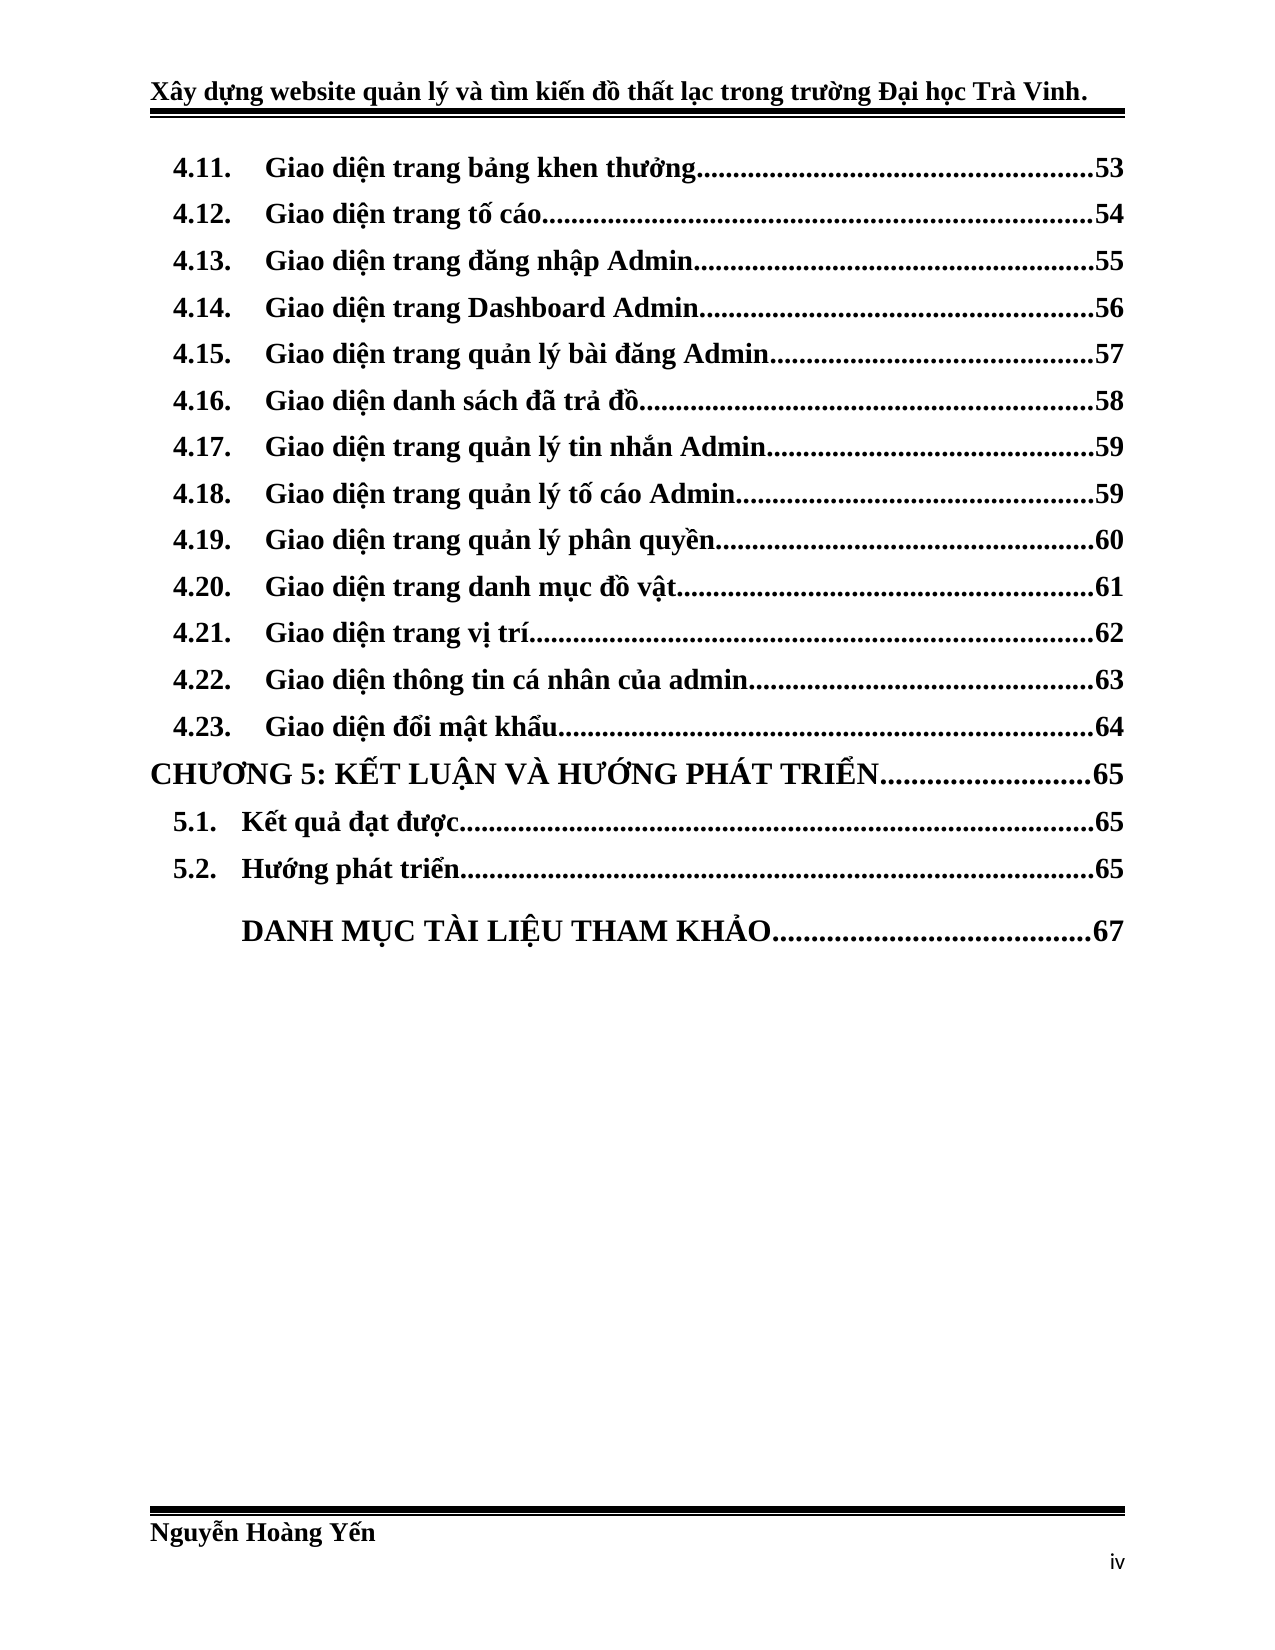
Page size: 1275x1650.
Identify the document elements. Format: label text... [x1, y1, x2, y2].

text 4.20. Giao diện trang danh mục đồ vật 61 [173, 569, 1125, 603]
text 4.16. Giao diện danh sách đã trả đồ 58 [173, 383, 1125, 416]
text 4.15. Giao diện trang quản lý bài đăng Admin 57 [173, 336, 1125, 370]
text 4.23. Giao diện đổi mật khẩu 64 [173, 709, 1125, 742]
text 4.13. Giao diện trang đăng nhập Admin 55 [173, 243, 1125, 277]
text 4.19. Giao diện trang quản lý phân quyền 60 [173, 522, 1125, 556]
text 5.1. Kết quả đạt được 65 [173, 804, 1125, 838]
text 4.18. Giao diện trang quản lý tố cáo Admin 59 [173, 476, 1125, 509]
text 4.12. Giao diện trang tố cáo 54 [173, 197, 1125, 230]
text 5.2. Hướng phát triển 65 [173, 851, 1125, 884]
text CHƯƠNG 5: KẾT LUẬN VÀ HƯỚNG PHÁT TRIỂN 65 [150, 755, 1125, 791]
text 4.14. Giao diện trang Dashboard Admin 56 [173, 290, 1125, 323]
text Danh Mục Tài Liệu Tham Khảo 67 [241, 912, 1125, 948]
text 4.22. Giao diện thông tin cá nhân của admin 63 [173, 662, 1125, 696]
text 4.17. Giao diện trang quản lý tin nhắn Admin 59 [173, 429, 1125, 463]
text 4.21. Giao diện trang vị trí 62 [173, 616, 1125, 649]
text 4.11. Giao diện trang bảng khen thưởng 53 [173, 150, 1125, 183]
